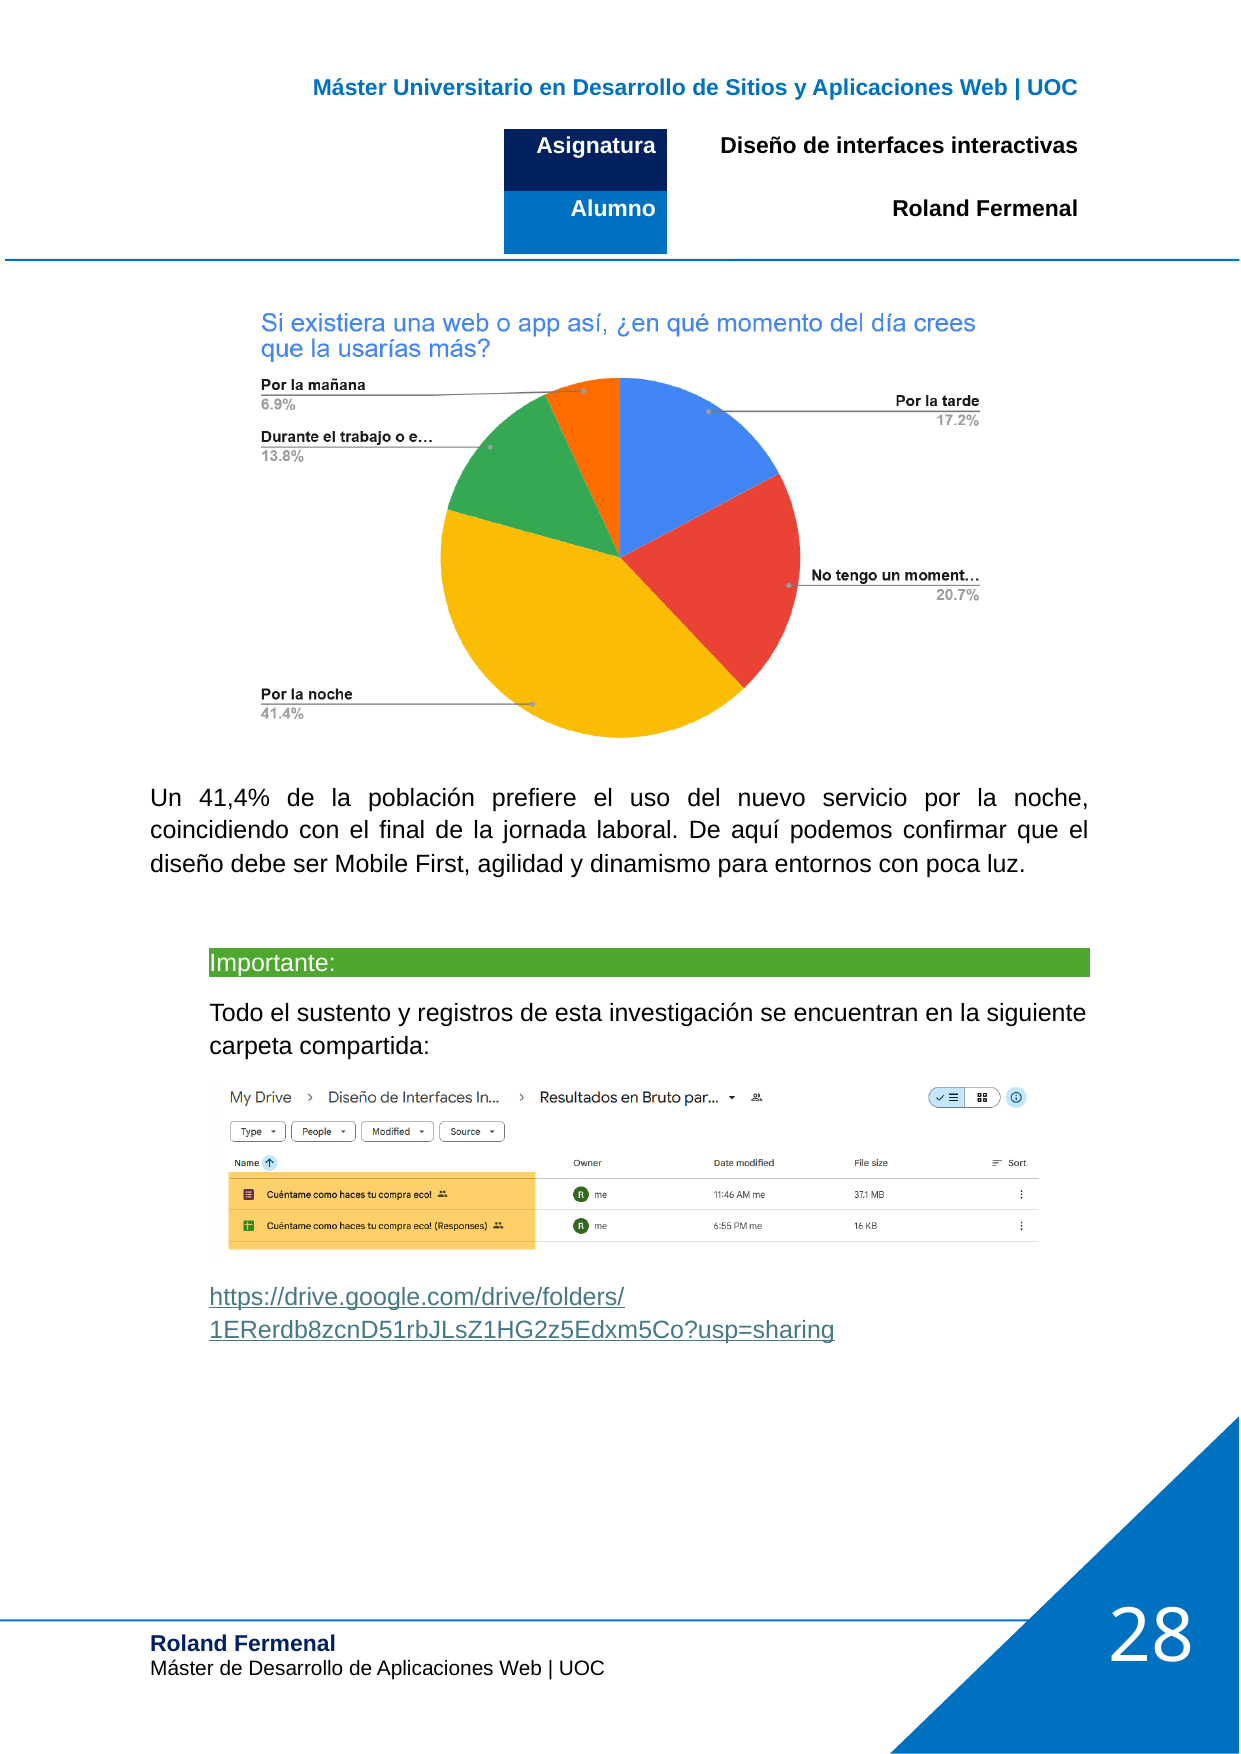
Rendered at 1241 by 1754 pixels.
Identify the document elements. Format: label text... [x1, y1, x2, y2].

text Importante: [209, 948, 1090, 977]
text https://drive.google.com/drive/folders/1ERerdb8zcnD51rbJLsZ1HG2z5Edxm5Co?usp=sharing [209, 1282, 1090, 1344]
picture [237, 287, 1003, 761]
text Un 41,4% de la población prefiere el uso del nuevo servicio por la noche, coincidiendo con el final de la jornada laboral. De aquí podemos confirmar que el diseño debe ser Mobile First, agilidad y dinamismo para entornos con poca luz. [150, 782, 1090, 877]
text Todo el sustento y registros de esta investigación se encuentran en la siguiente carpeta compartida: [209, 998, 1090, 1059]
picture [215, 1080, 1040, 1261]
